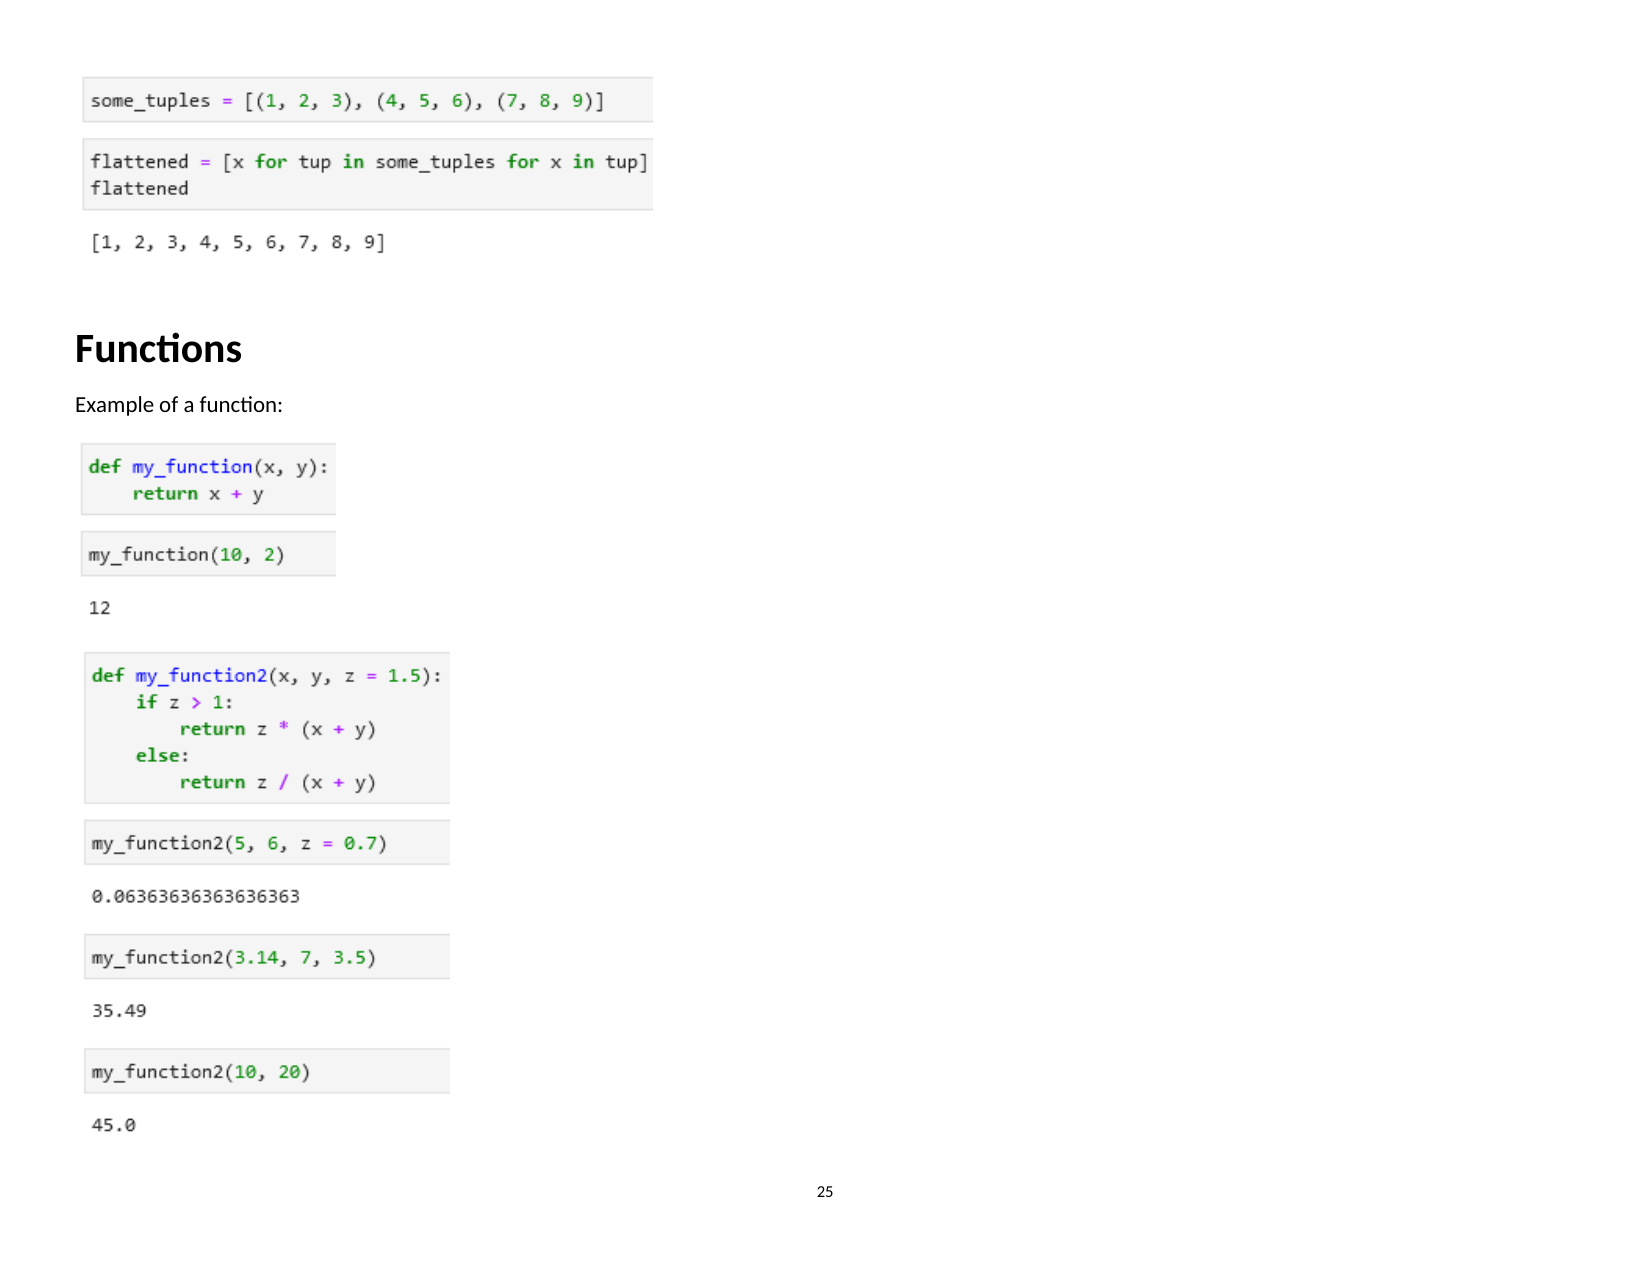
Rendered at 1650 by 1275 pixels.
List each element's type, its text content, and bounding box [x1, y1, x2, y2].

text Functions [75, 322, 1575, 373]
picture [75, 75, 654, 261]
text Example of a function: [75, 390, 1575, 418]
picture [75, 646, 451, 1144]
picture [75, 434, 336, 630]
